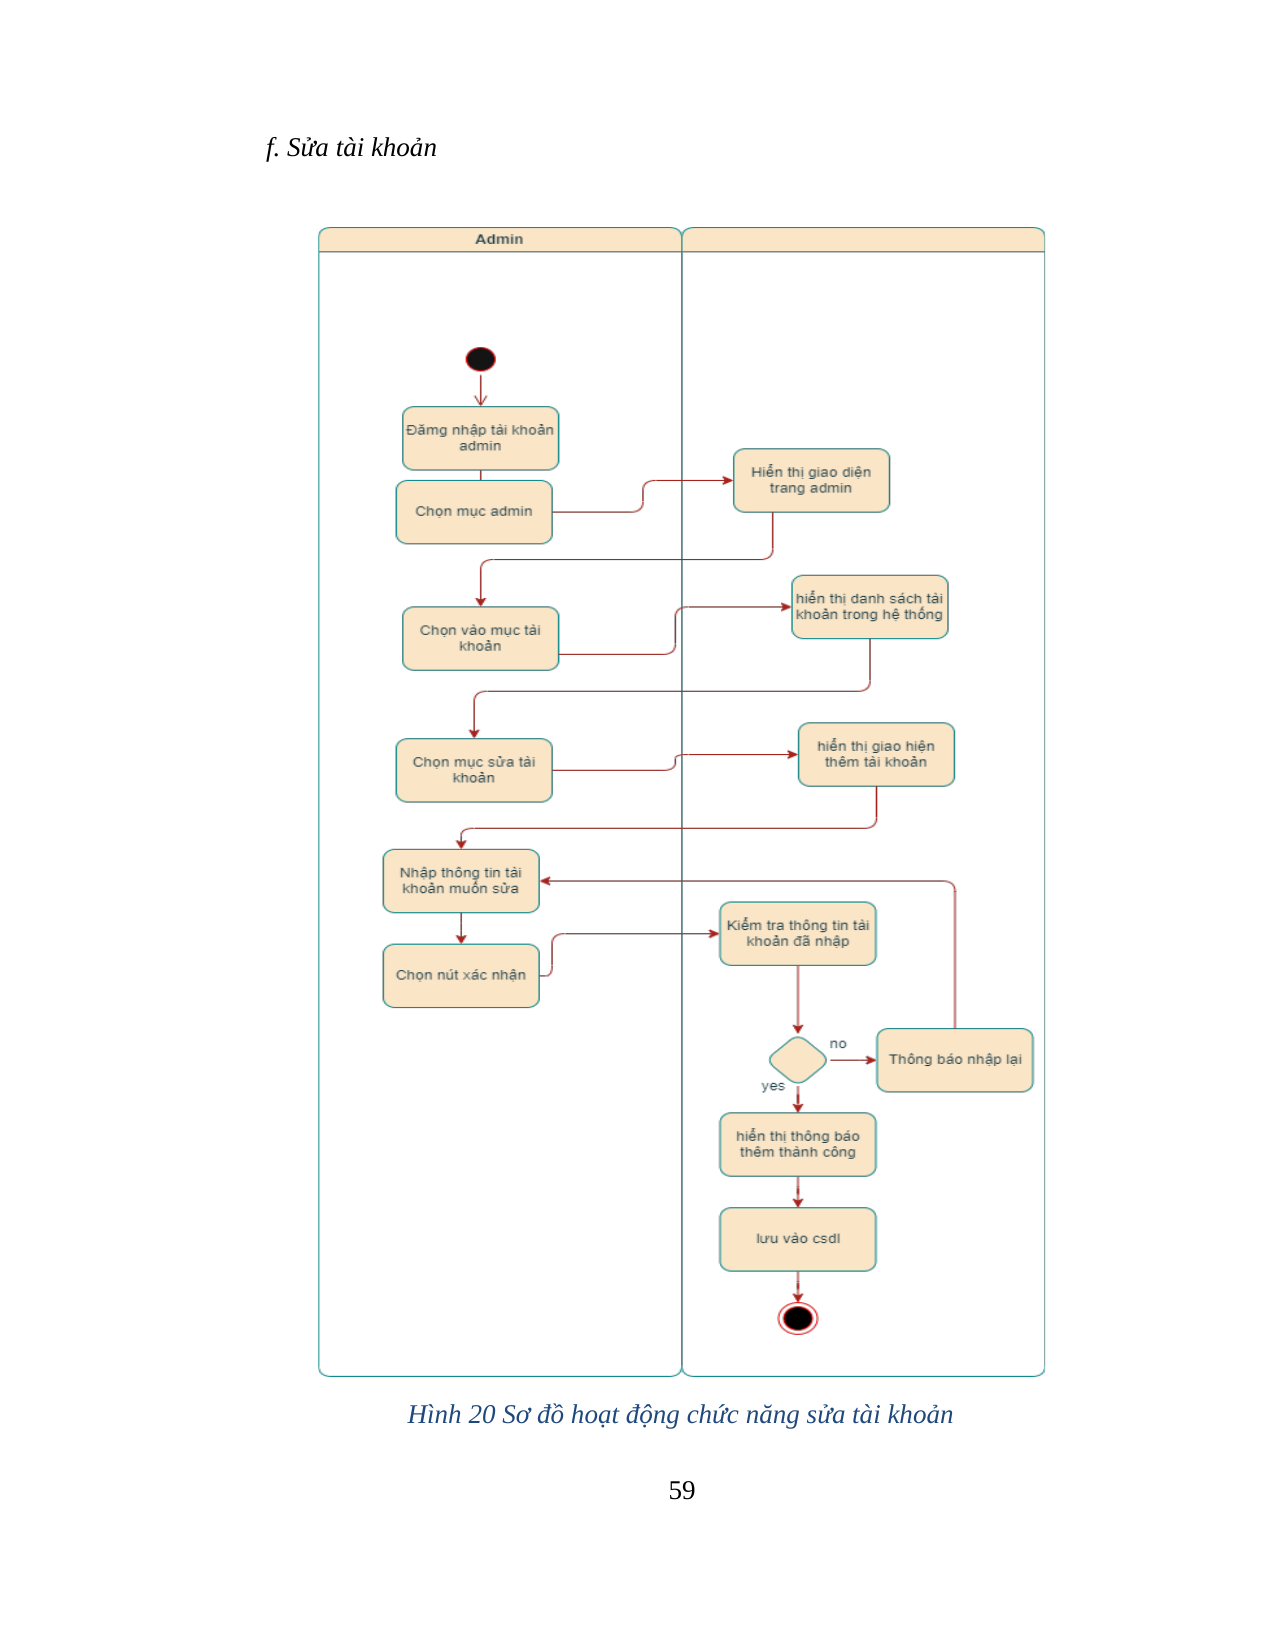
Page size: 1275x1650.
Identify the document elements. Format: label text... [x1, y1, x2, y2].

picture [318, 227, 1046, 1377]
text Sửa tài khoản [177, 131, 1186, 162]
text Hình 20 Sơ đồ hoạt động chức năng sửa tài khoản [177, 1398, 1186, 1429]
